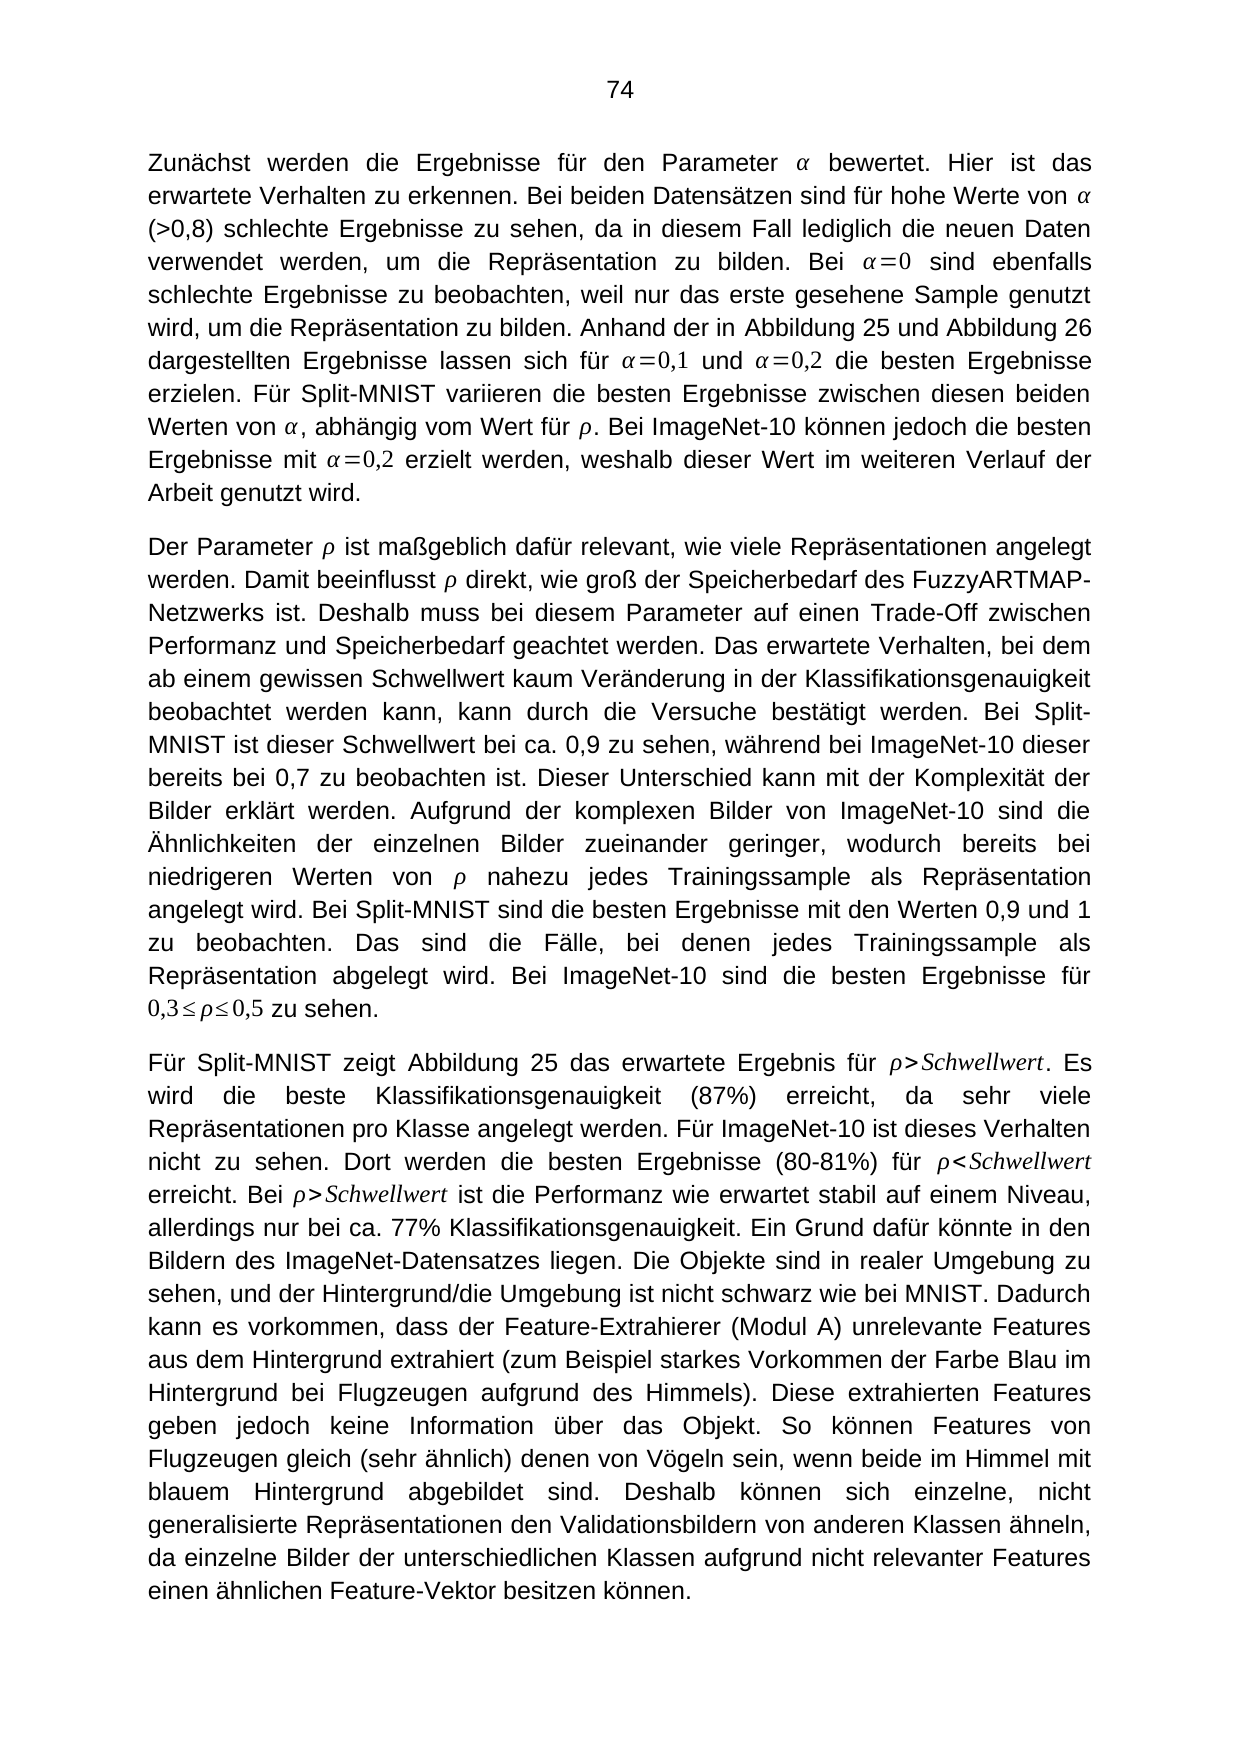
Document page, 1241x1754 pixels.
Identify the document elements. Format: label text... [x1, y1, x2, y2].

text Für Split-MNIST zeigt Abbildung 25 das erwartete Ergebnis für . Es wird die beste Klassifikationsgenauigkeit (87%) erreicht, da sehr viele Repräsentationen pro Klasse angelegt werden. Für ImageNet-10 ist dieses Verhalten nicht zu sehen. Dort werden die besten Ergebnisse (80-81%) für erreicht. Bei ist die Performanz wie erwartet stabil auf einem Niveau, allerdings nur bei ca. 77% Klassifikationsgenauigkeit. Ein Grund dafür könnte in den Bildern des ImageNet-Datensatzes liegen. Die Objekte sind in realer Umgebung zu sehen, und der Hintergrund/die Umgebung ist nicht schwarz wie bei MNIST. Dadurch kann es vorkommen, dass der Feature-Extrahierer (Modul A) unrelevante Features aus dem Hintergrund extrahiert (zum Beispiel starkes Vorkommen der Farbe Blau im Hintergrund bei Flugzeugen aufgrund des Himmels). Diese extrahierten Features geben jedoch keine Information über das Objekt. So können Features von Flugzeugen gleich (sehr ähnlich) denen von Vögeln sein, wenn beide im Himmel mit blauem Hintergrund abgebildet sind. Deshalb können sich einzelne, nicht generalisierte Repräsentationen den Validationsbildern von anderen Klassen ähneln, da einzelne Bilder der unterschiedlichen Klassen aufgrund nicht relevanter Features einen ähnlichen Feature-Vektor besitzen können. [148, 1048, 1092, 1605]
text Zunächst werden die Ergebnisse für den Parameter bewertet. Hier ist das erwartete Verhalten zu erkennen. Bei beiden Datensätzen sind für hohe Werte von (>0,8) schlechte Ergebnisse zu sehen, da in diesem Fall lediglich die neuen Daten verwendet werden, um die Repräsentation zu bilden. Bei sind ebenfalls schlechte Ergebnisse zu beobachten, weil nur das erste gesehene Sample genutzt wird, um die Repräsentation zu bilden. Anhand der in Abbildung 25 und Abbildung 26 dargestellten Ergebnisse lassen sich für und die besten Ergebnisse erzielen. Für Split-MNIST variieren die besten Ergebnisse zwischen diesen beiden Werten von , abhängig vom Wert für . Bei ImageNet-10 können jedoch die besten Ergebnisse mit erzielt werden, weshalb dieser Wert im weiteren Verlauf der Arbeit genutzt wird. [148, 148, 1092, 507]
text Der Parameter ist maßgeblich dafür relevant, wie viele Repräsentationen angelegt werden. Damit beeinflusst direkt, wie groß der Speicherbedarf des FuzzyARTMAP-Netzwerks ist. Deshalb muss bei diesem Parameter auf einen Trade-Off zwischen Performanz und Speicherbedarf geachtet werden. Das erwartete Verhalten, bei dem ab einem gewissen Schwellwert kaum Veränderung in der Klassifikationsgenauigkeit beobachtet werden kann, kann durch die Versuche bestätigt werden. Bei Split-MNIST ist dieser Schwellwert bei ca. 0,9 zu sehen, während bei ImageNet-10 dieser bereits bei 0,7 zu beobachten ist. Dieser Unterschied kann mit der Komplexität der Bilder erklärt werden. Aufgrund der komplexen Bilder von ImageNet-10 sind die Ähnlichkeiten der einzelnen Bilder zueinander geringer, wodurch bereits bei niedrigeren Werten von nahezu jedes Trainingssample als Repräsentation angelegt wird. Bei Split-MNIST sind die besten Ergebnisse mit den Werten 0,9 und 1 zu beobachten. Das sind die Fälle, bei denen jedes Trainingssample als Repräsentation abgelegt wird. Bei ImageNet-10 sind die besten Ergebnisse für zu sehen. [148, 532, 1092, 1023]
